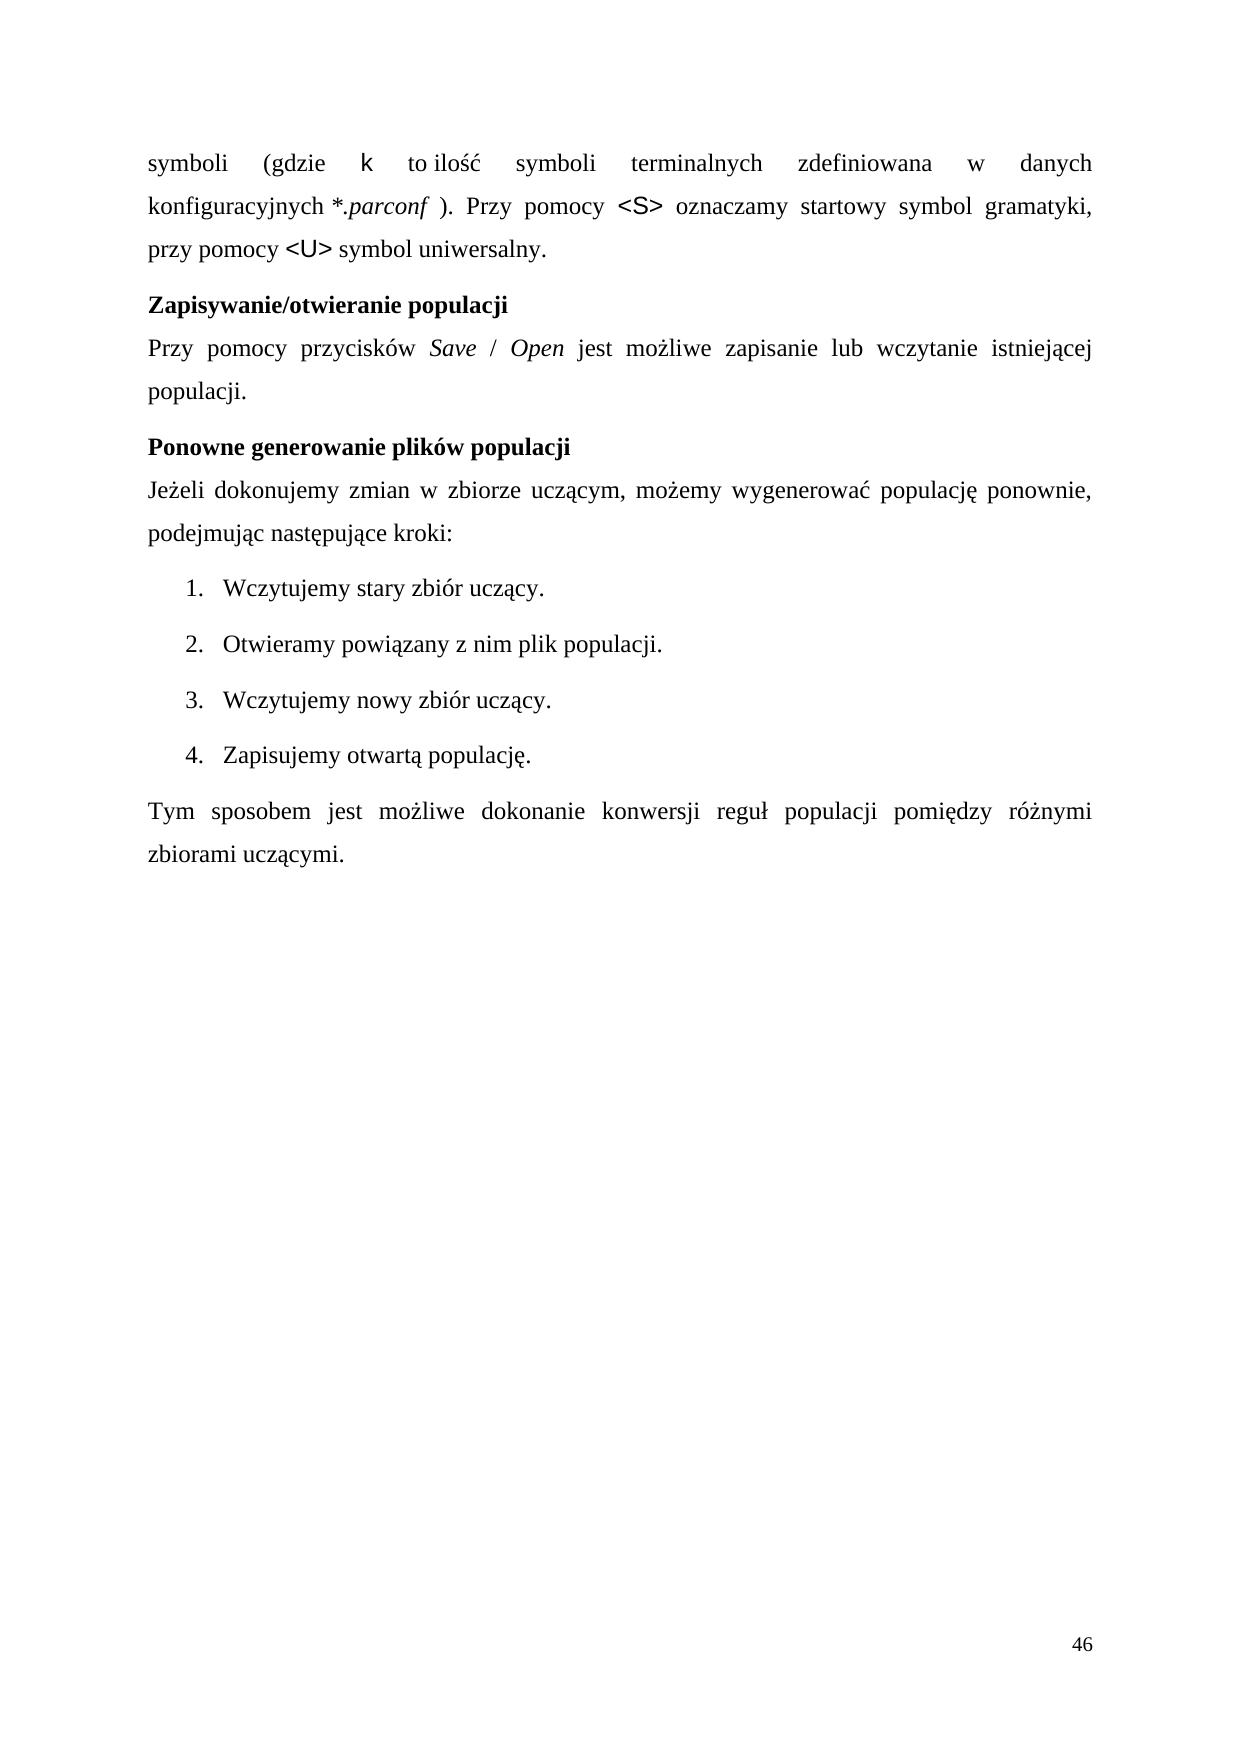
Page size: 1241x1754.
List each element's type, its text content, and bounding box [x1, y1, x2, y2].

list Wczytujemy nowy zbiór uczący. [185, 685, 1093, 713]
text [148, 148, 1093, 263]
text Zapisywanie/otwieranie populacji [148, 290, 1093, 318]
text Ponowne generowanie plików populacji [148, 432, 1093, 460]
list Otwieramy powiązany z nim plik populacji. [185, 629, 1093, 658]
text Tym sposobem jest możliwe dokonanie konwersji reguł populacji pomiędzy różnymi zbiorami uczącymi. [148, 796, 1093, 868]
list Wczytujemy stary zbiór uczący. [185, 573, 1093, 602]
list Zapisujemy otwartą populację. [185, 740, 1093, 769]
text Przy pomocy przycisków Save / Open jest możliwe zapisanie lub wczytanie istniejącej populacji. [148, 333, 1093, 405]
text Jeżeli dokonujemy zmian w zbiorze uczącym, możemy wygenerować populację ponownie, podejmując następujące kroki: [148, 475, 1093, 547]
